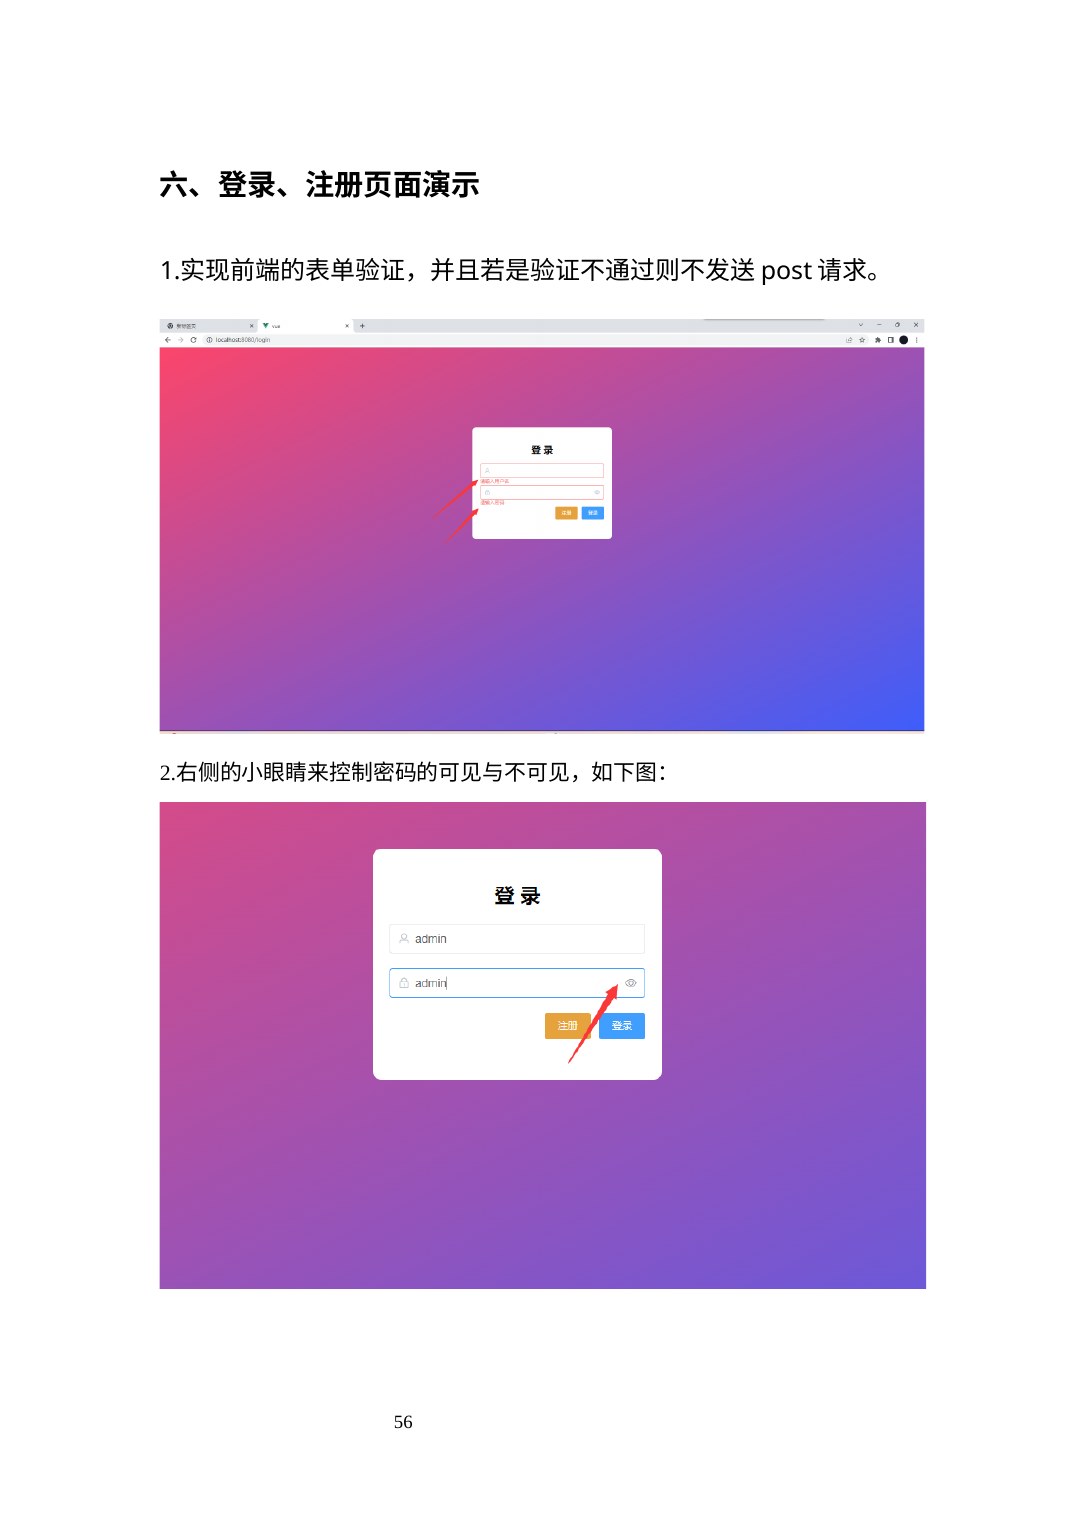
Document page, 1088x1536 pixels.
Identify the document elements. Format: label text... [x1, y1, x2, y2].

picture [159, 319, 925, 734]
list 2.右侧的小眼睛来控制密码的可见与不可见，如下图： [159, 754, 928, 787]
picture [159, 802, 927, 1289]
list 1.实现前端的表单验证，并且若是验证不通过则不发送post请求。 [159, 236, 928, 301]
list 六、登录、注册页面演示 [159, 150, 928, 215]
